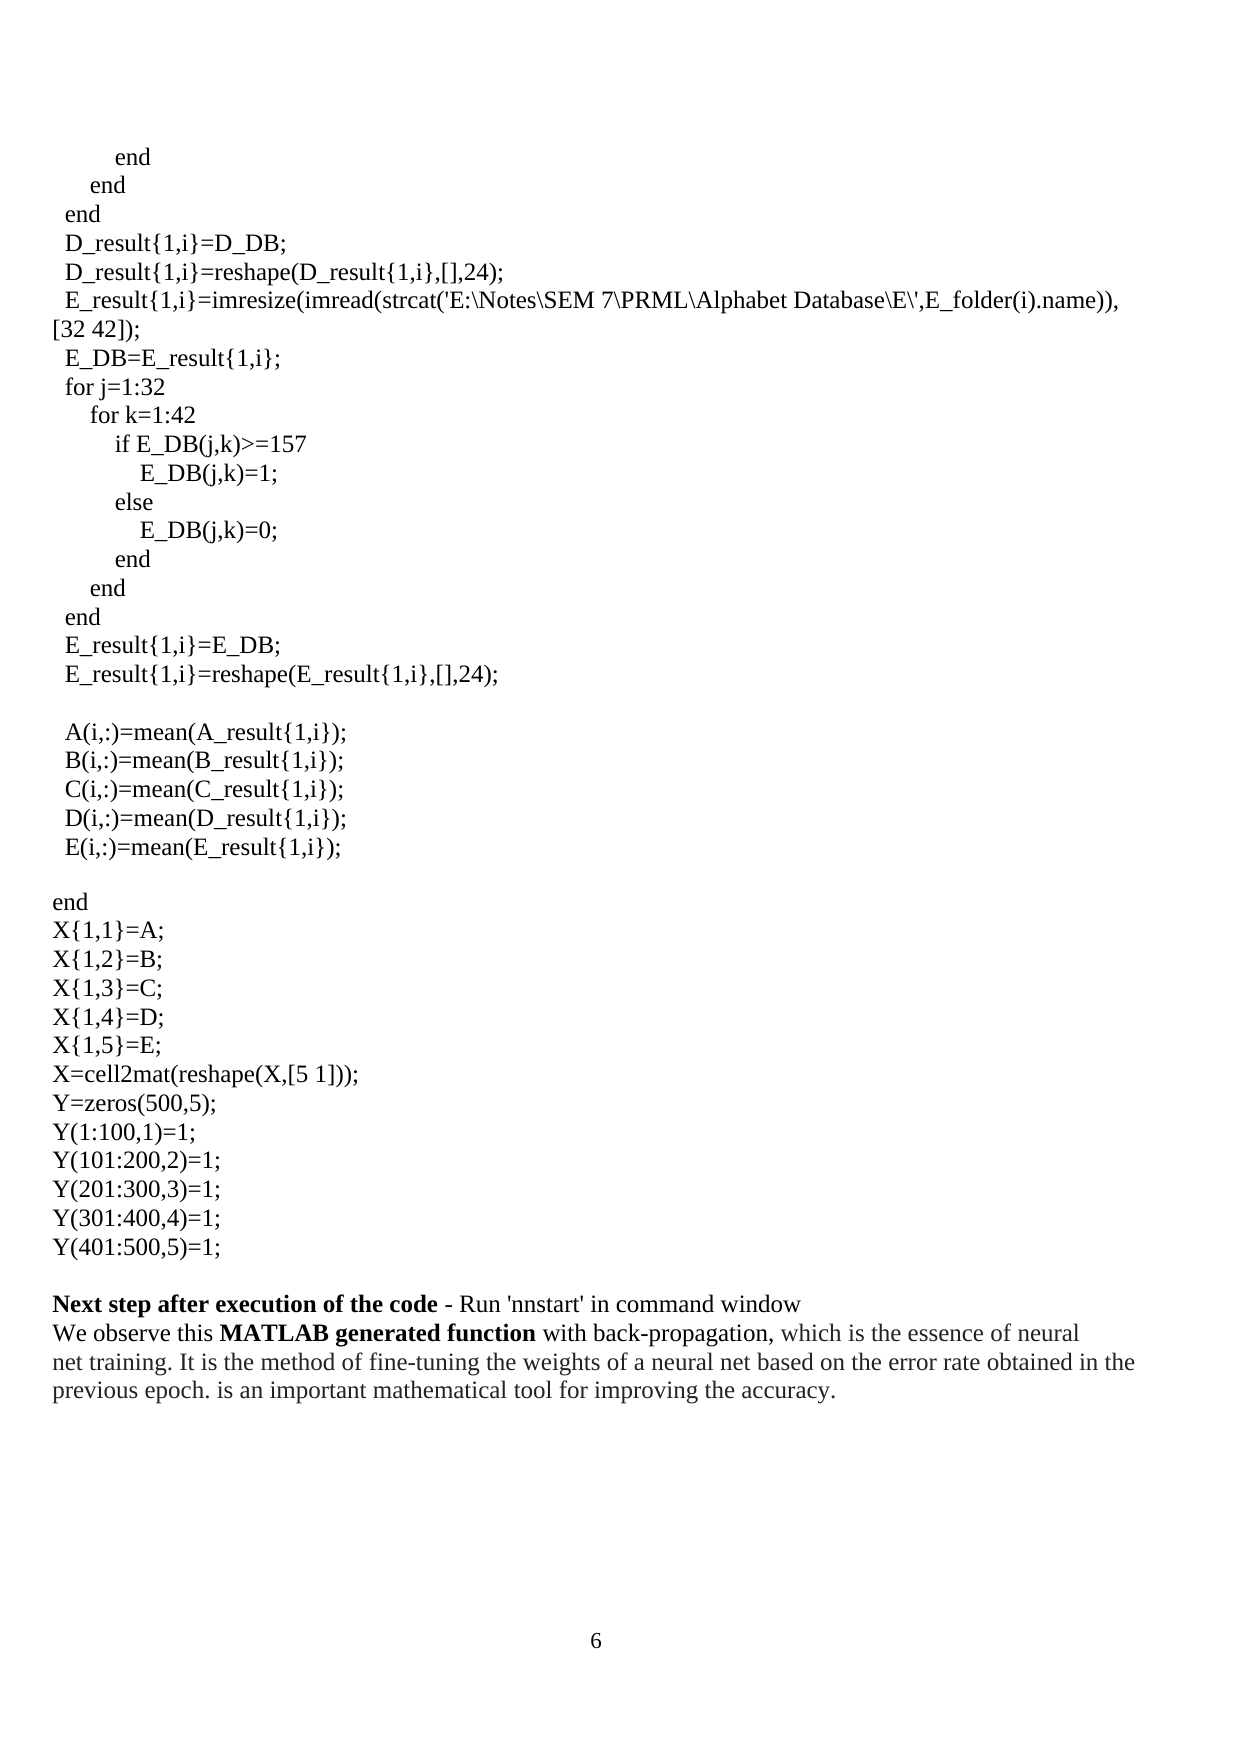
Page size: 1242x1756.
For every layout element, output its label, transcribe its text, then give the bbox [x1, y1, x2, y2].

text C(i,:)=mean(C_result{1,i}); [52, 774, 1139, 803]
text X{1,2}=B; [52, 944, 1139, 973]
text Y(201:300,3)=1; [52, 1174, 1139, 1203]
text end [52, 887, 1139, 916]
text X{1,3}=C; [52, 973, 1139, 1002]
text E(i,:)=mean(E_result{1,i}); [52, 832, 1139, 860]
text else [52, 487, 1139, 515]
text Next step after execution of the code - Run 'nnstart' in command window [52, 1289, 1139, 1318]
text Y(1:100,1)=1; [52, 1117, 1139, 1146]
text X{1,5}=E; [52, 1031, 1139, 1059]
text E_DB=E_result{1,i}; [52, 343, 1139, 372]
text end [52, 573, 1139, 602]
text D_result{1,i}=reshape(D_result{1,i},[],24); [52, 257, 1139, 285]
text E_result{1,i}=E_DB; [52, 630, 1139, 659]
text E_result{1,i}=reshape(E_result{1,i},[],24); [52, 659, 1139, 688]
text X=cell2mat(reshape(X,[5 1])); [52, 1059, 1139, 1088]
text if E_DB(j,k)>=157 [52, 429, 1139, 458]
text end [52, 199, 1139, 228]
text E_DB(j,k)=1; [52, 458, 1139, 487]
text E_DB(j,k)=0; [52, 515, 1139, 544]
text Y(401:500,5)=1; [52, 1232, 1139, 1261]
text D_result{1,i}=D_DB; [52, 228, 1139, 257]
text end [52, 602, 1139, 630]
text end [52, 544, 1139, 573]
text Y(301:400,4)=1; [52, 1203, 1139, 1232]
text Y(101:200,2)=1; [52, 1146, 1139, 1174]
text E_result{1,i}=imresize(imread(strcat('E:\Notes\SEM 7\PRML\Alphabet Database\E\',E_folder(i).name)),[32 42]); [52, 285, 1139, 343]
text for k=1:42 [52, 400, 1139, 429]
text end [52, 170, 1139, 199]
text X{1,1}=A; [52, 916, 1139, 944]
text D(i,:)=mean(D_result{1,i}); [52, 803, 1139, 832]
text Y=zeros(500,5); [52, 1088, 1139, 1117]
text We observe this MATLAB generated function with back-propagation, which is the essence of neural net training. It is the method of fine-tuning the weights of a neural net based on the error rate obtained in the previous epoch. is an important mathematical tool for improving the accuracy. [837, 1318, 1139, 1404]
text B(i,:)=mean(B_result{1,i}); [52, 745, 1139, 774]
text for j=1:32 [52, 372, 1139, 400]
text end [52, 142, 1139, 170]
text A(i,:)=mean(A_result{1,i}); [52, 717, 1139, 745]
text We observe this MATLAB generated function with back-propagation, which is the essence of neural net training. It is the method of fine-tuning the weights of a neural net based on the error rate obtained in the previous epoch. is an important mathematical tool for improving the accuracy. [52, 1318, 780, 1347]
text X{1,4}=D; [52, 1002, 1139, 1031]
